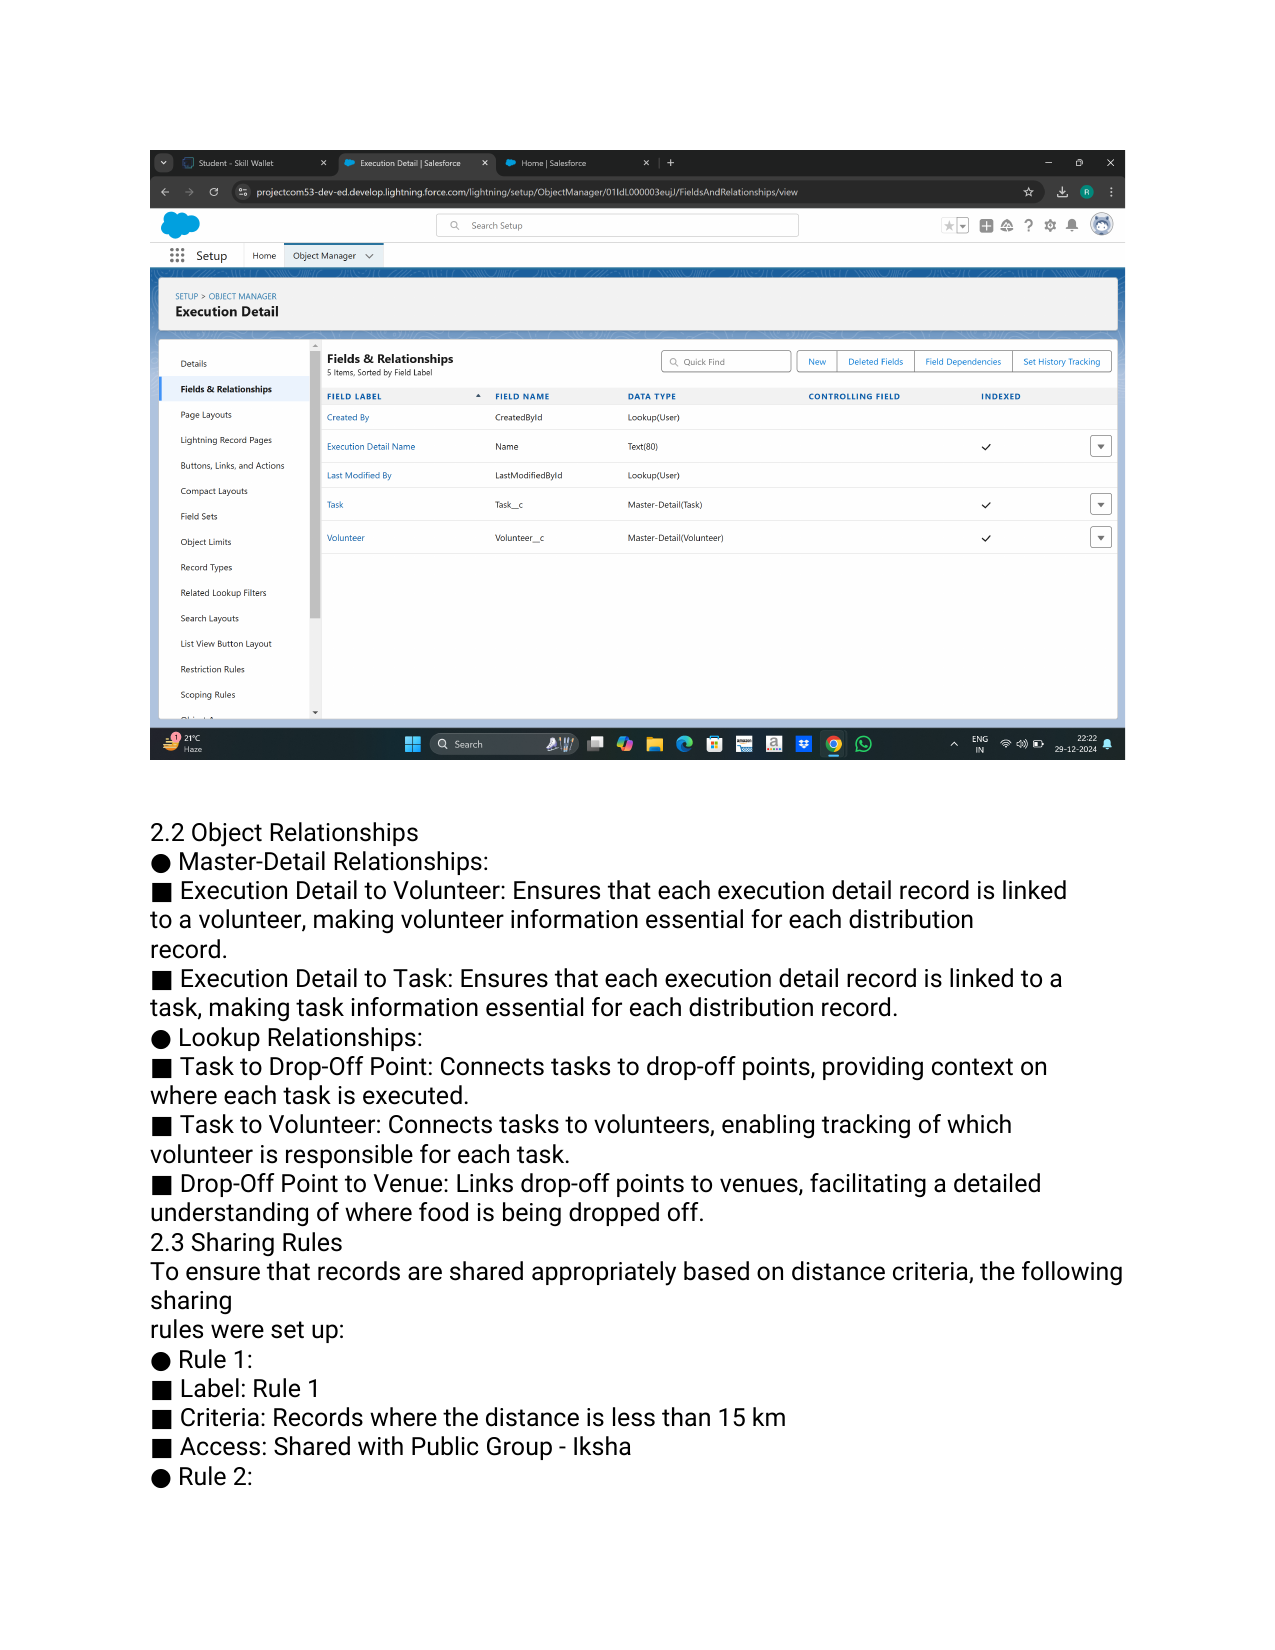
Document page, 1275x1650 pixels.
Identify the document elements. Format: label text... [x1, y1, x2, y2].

text ■ Criteria: Records where the distance is less than 15 km [150, 1403, 1125, 1433]
text volunteer is responsible for each task. [150, 1140, 1125, 1169]
text ■ Access: Shared with Public Group - Iksha [150, 1433, 1125, 1462]
text understanding of where food is being dropped off. [150, 1198, 1125, 1228]
text ■ Task to Volunteer: Connects tasks to volunteers, enabling tracking of which [150, 1111, 1125, 1140]
text ■ Execution Detail to Task: Ensures that each execution detail record is linked to a [150, 964, 1125, 993]
text 2.3 Sharing Rules [150, 1228, 1125, 1257]
picture [150, 150, 1125, 760]
text ● Lookup Relationships: [150, 1023, 1125, 1052]
text record. [150, 935, 1125, 964]
text ● Rule 1: [150, 1345, 1125, 1374]
text To ensure that records are shared appropriately based on distance criteria, the following [150, 1257, 1125, 1286]
text ■ Execution Detail to Volunteer: Ensures that each execution detail record is linked [150, 876, 1125, 906]
text ■ Drop-Off Point to Venue: Links drop-off points to venues, facilitating a detailed [150, 1169, 1125, 1198]
text sharing [150, 1286, 1125, 1316]
text ● Master-Detail Relationships: [150, 847, 1125, 876]
text 2.2 Object Relationships [150, 818, 1125, 847]
text rules were set up: [150, 1316, 1125, 1345]
text where each task is executed. [150, 1081, 1125, 1111]
text task, making task information essential for each distribution record. [150, 993, 1125, 1023]
text ■ Task to Drop-Off Point: Connects tasks to drop-off points, providing context on [150, 1052, 1125, 1081]
text to a volunteer, making volunteer information essential for each distribution [150, 906, 1125, 935]
text ● Rule 2: [150, 1462, 1125, 1491]
text ■ Label: Rule 1 [150, 1374, 1125, 1403]
